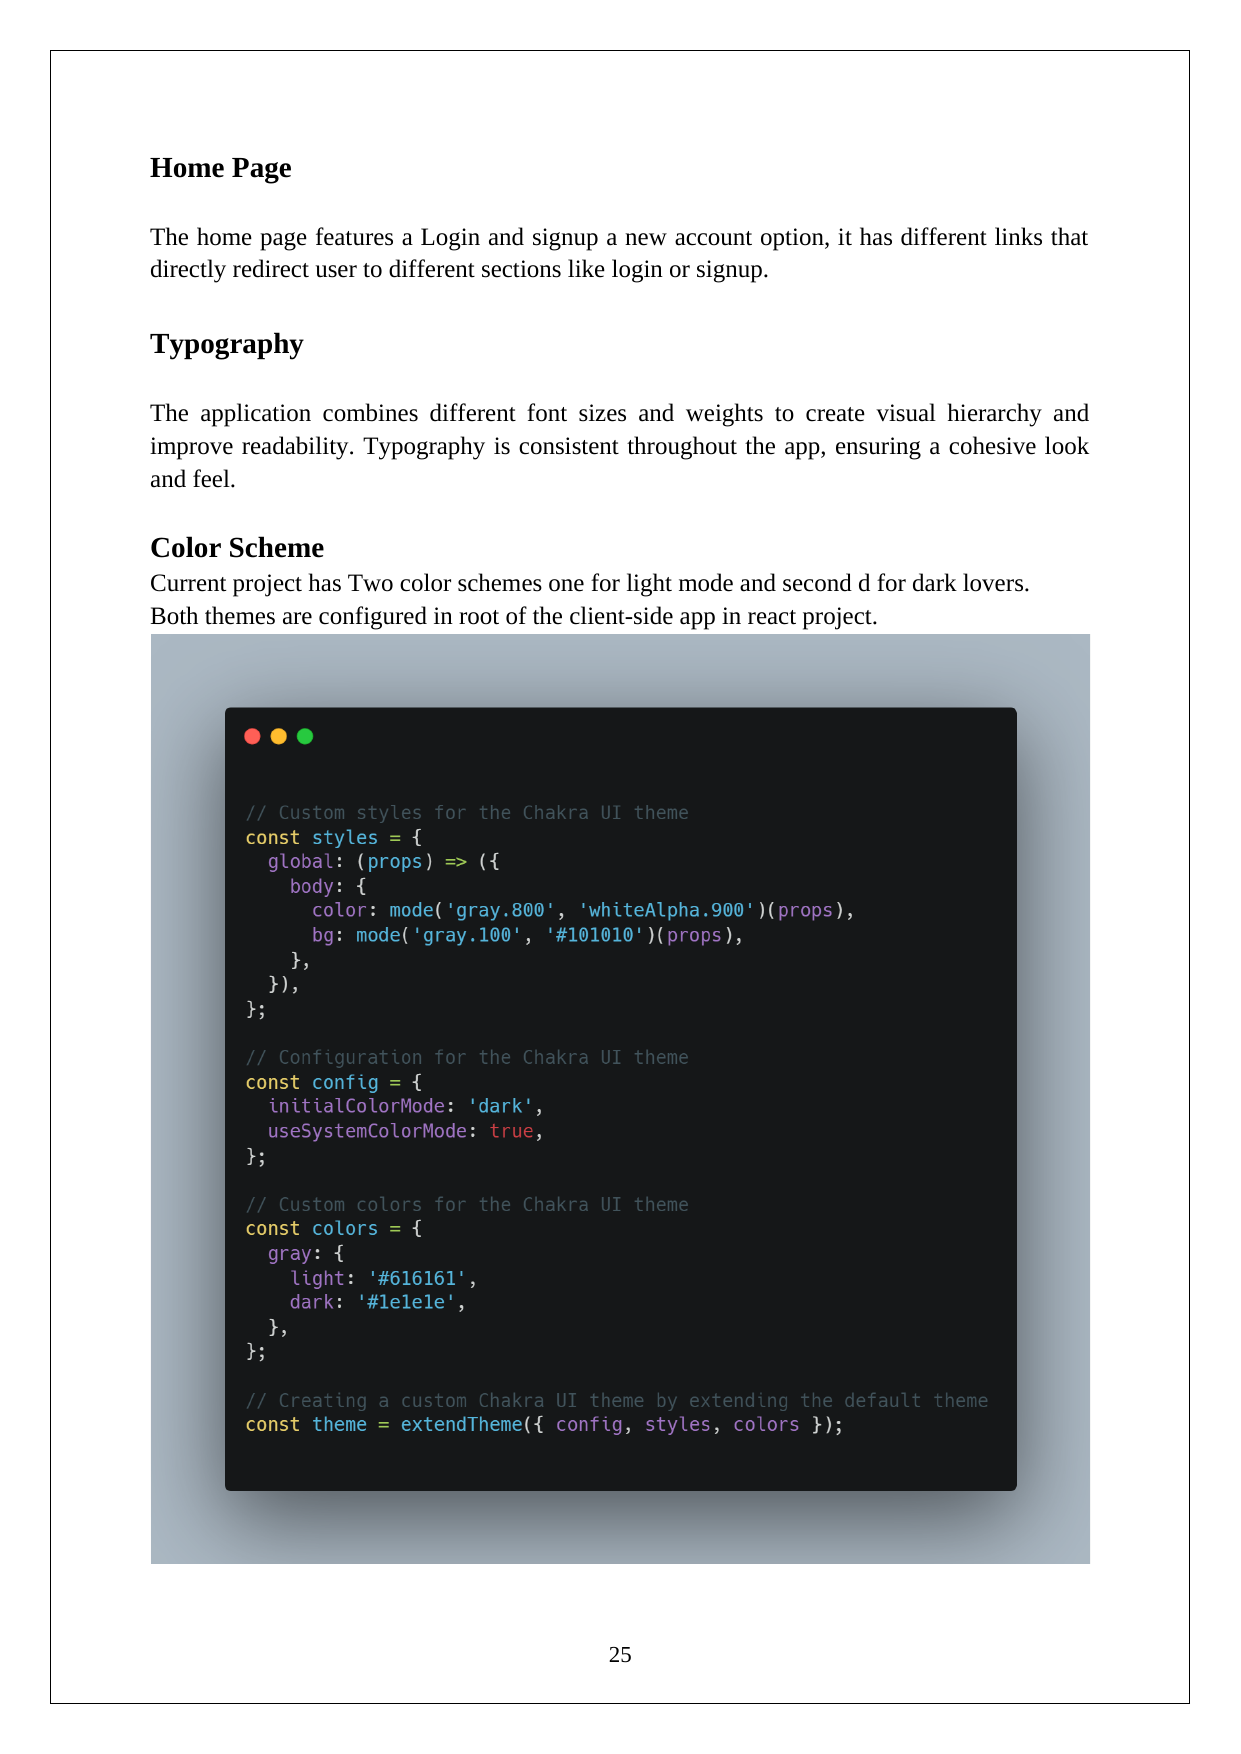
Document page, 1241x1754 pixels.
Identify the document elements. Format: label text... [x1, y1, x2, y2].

text Color Scheme [150, 530, 1090, 563]
text Home Page [150, 150, 1090, 183]
text Typography [150, 326, 1090, 360]
text Current project has Two color schemes one for light mode and second d for dark lovers. [150, 568, 1090, 597]
text The application combines different font sizes and weights to create visual hierarchy and improve readability. Typography is consistent throughout the app, ensuring a cohesive look and feel. [150, 398, 1090, 492]
text The home page features a Login and signup a new account option, it has different links that directly redirect user to different sections like login or signup. [150, 222, 1090, 283]
text Both themes are configured in root of the client-side app in react project. [150, 601, 1090, 630]
picture [150, 634, 1091, 1564]
